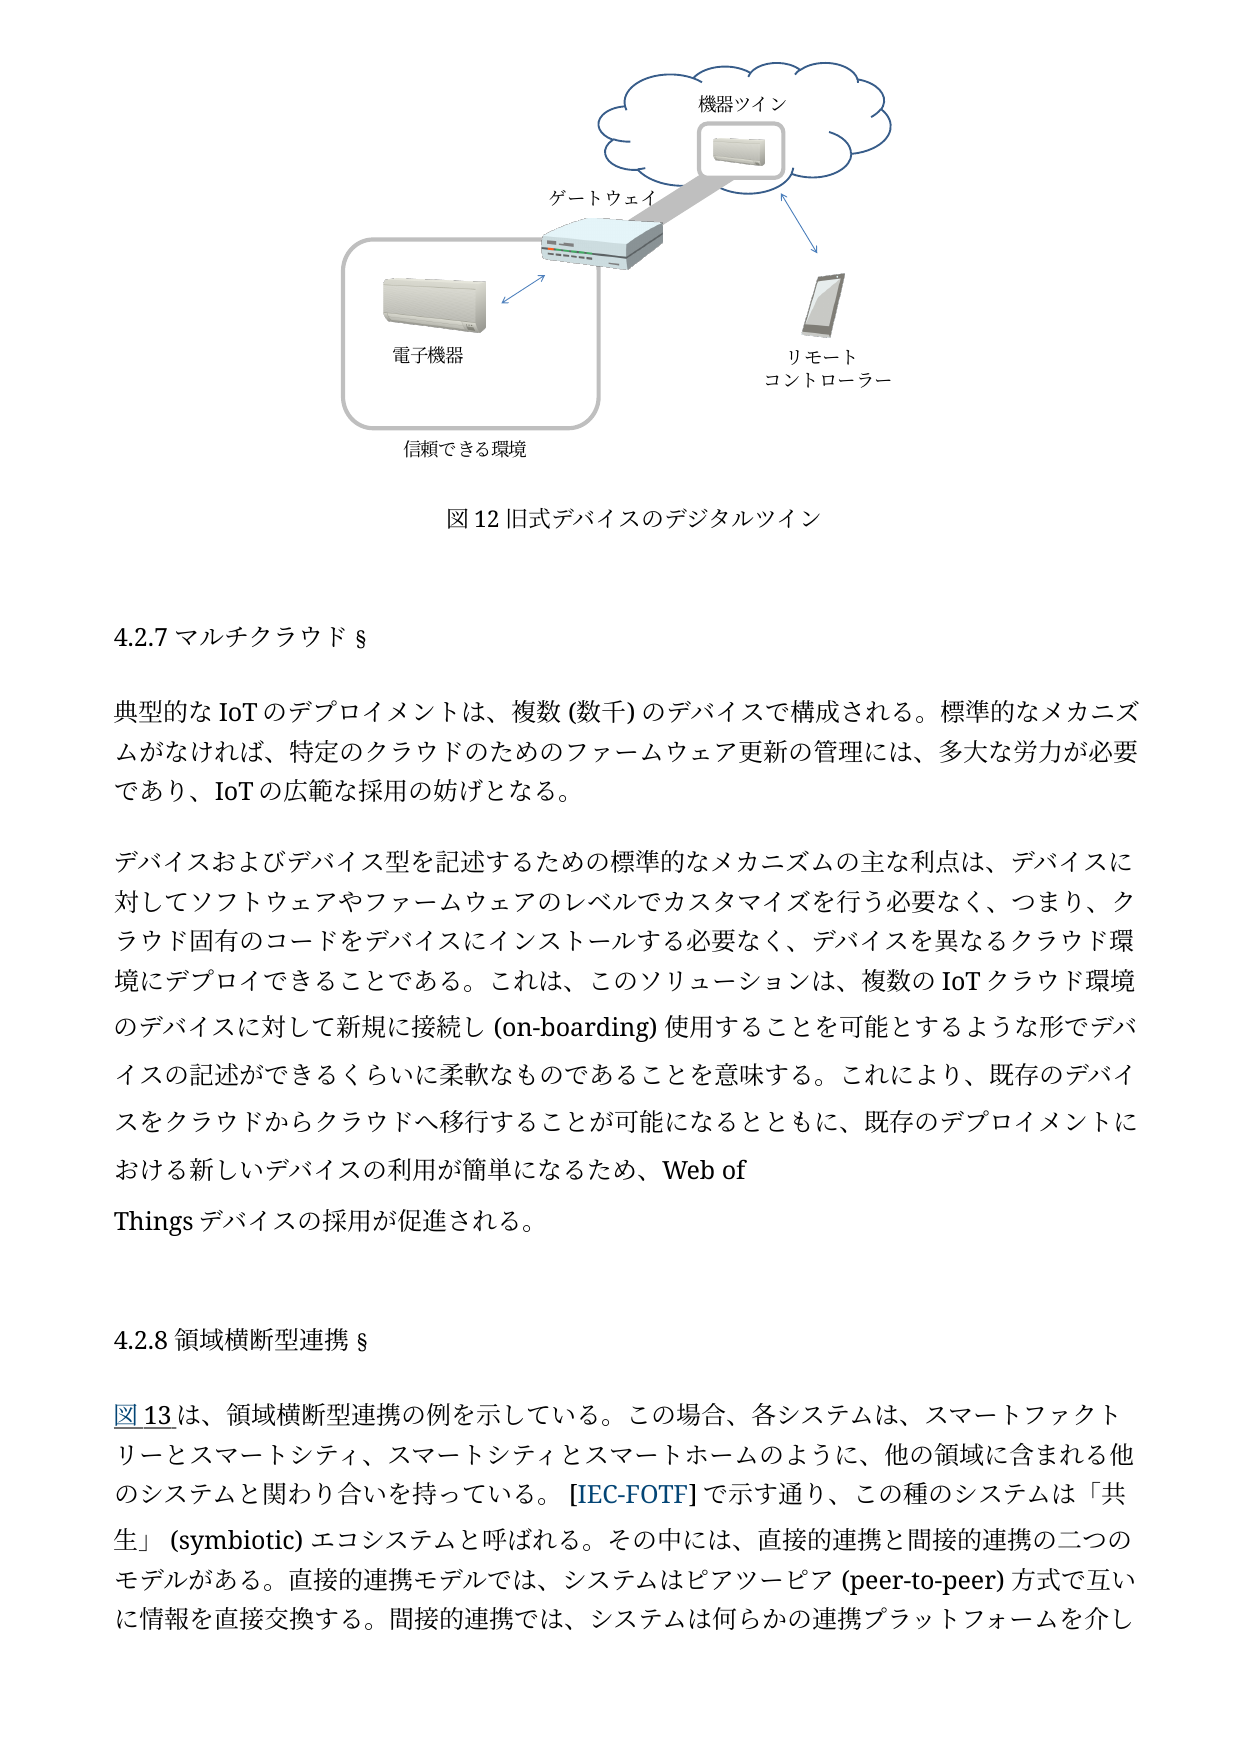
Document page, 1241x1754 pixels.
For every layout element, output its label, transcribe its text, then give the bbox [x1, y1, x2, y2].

picture [541, 218, 663, 270]
text のデバイスに対して新規に接続し (on-boarding) 使⽤することを可能とするような形でデバイスの記述ができるくらいに柔軟なものであることを意味する。これにより、既存のデバイスをクラウドからクラウドへ移⾏することが可能になるとともに、既存のデプロイメントにおける新しいデバイスの利⽤が簡単になるため、Web of [113, 1007, 1153, 1187]
text デバイスおよびデバイス型を記述するための標準的なメカニズムの主な利点は、デバイスに対してソフトウェアやファームウェアのレベルでカスタマイズを⾏う必要なく、つまり、クラウド固有のコードをデバイスにインストールする必要なく、デバイスを異なるクラウド環境にデプロイできることである。これは、このソリューションは、複数のIoTクラウド環境 [113, 843, 1153, 997]
text 4.2.7 マルチクラウド § [113, 617, 1153, 653]
text 4.2.8 領域横断型連携 § [113, 1321, 1153, 1357]
text 図12 旧式デバイスのデジタルツイン [116, 501, 1153, 534]
text 典型的なIoTのデプロイメントは、複数 (数千) のデバイスで構成される。標準的なメカニズムがなければ、特定のクラウドのためのファームウェア更新の管理には、多⼤な労⼒が必要であり、IoTの広範な採⽤の妨げとなる。 [113, 693, 1153, 808]
picture [801, 273, 845, 338]
text 図13は、領域横断型連携の例を⽰している。この場合、各システムは、スマートファクトリーとスマートシティ、スマートシティとスマートホームのように、他の領域に含まれる他のシステムと関わり合いを持っている。 [IEC-FOTF] で⽰す通り、この種のシステムは「共 [113, 1396, 1153, 1511]
text Thingsデバイスの採⽤が促進される。 [113, 1202, 1153, 1238]
picture [383, 278, 486, 333]
picture [713, 138, 765, 166]
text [113, 1521, 1153, 1636]
